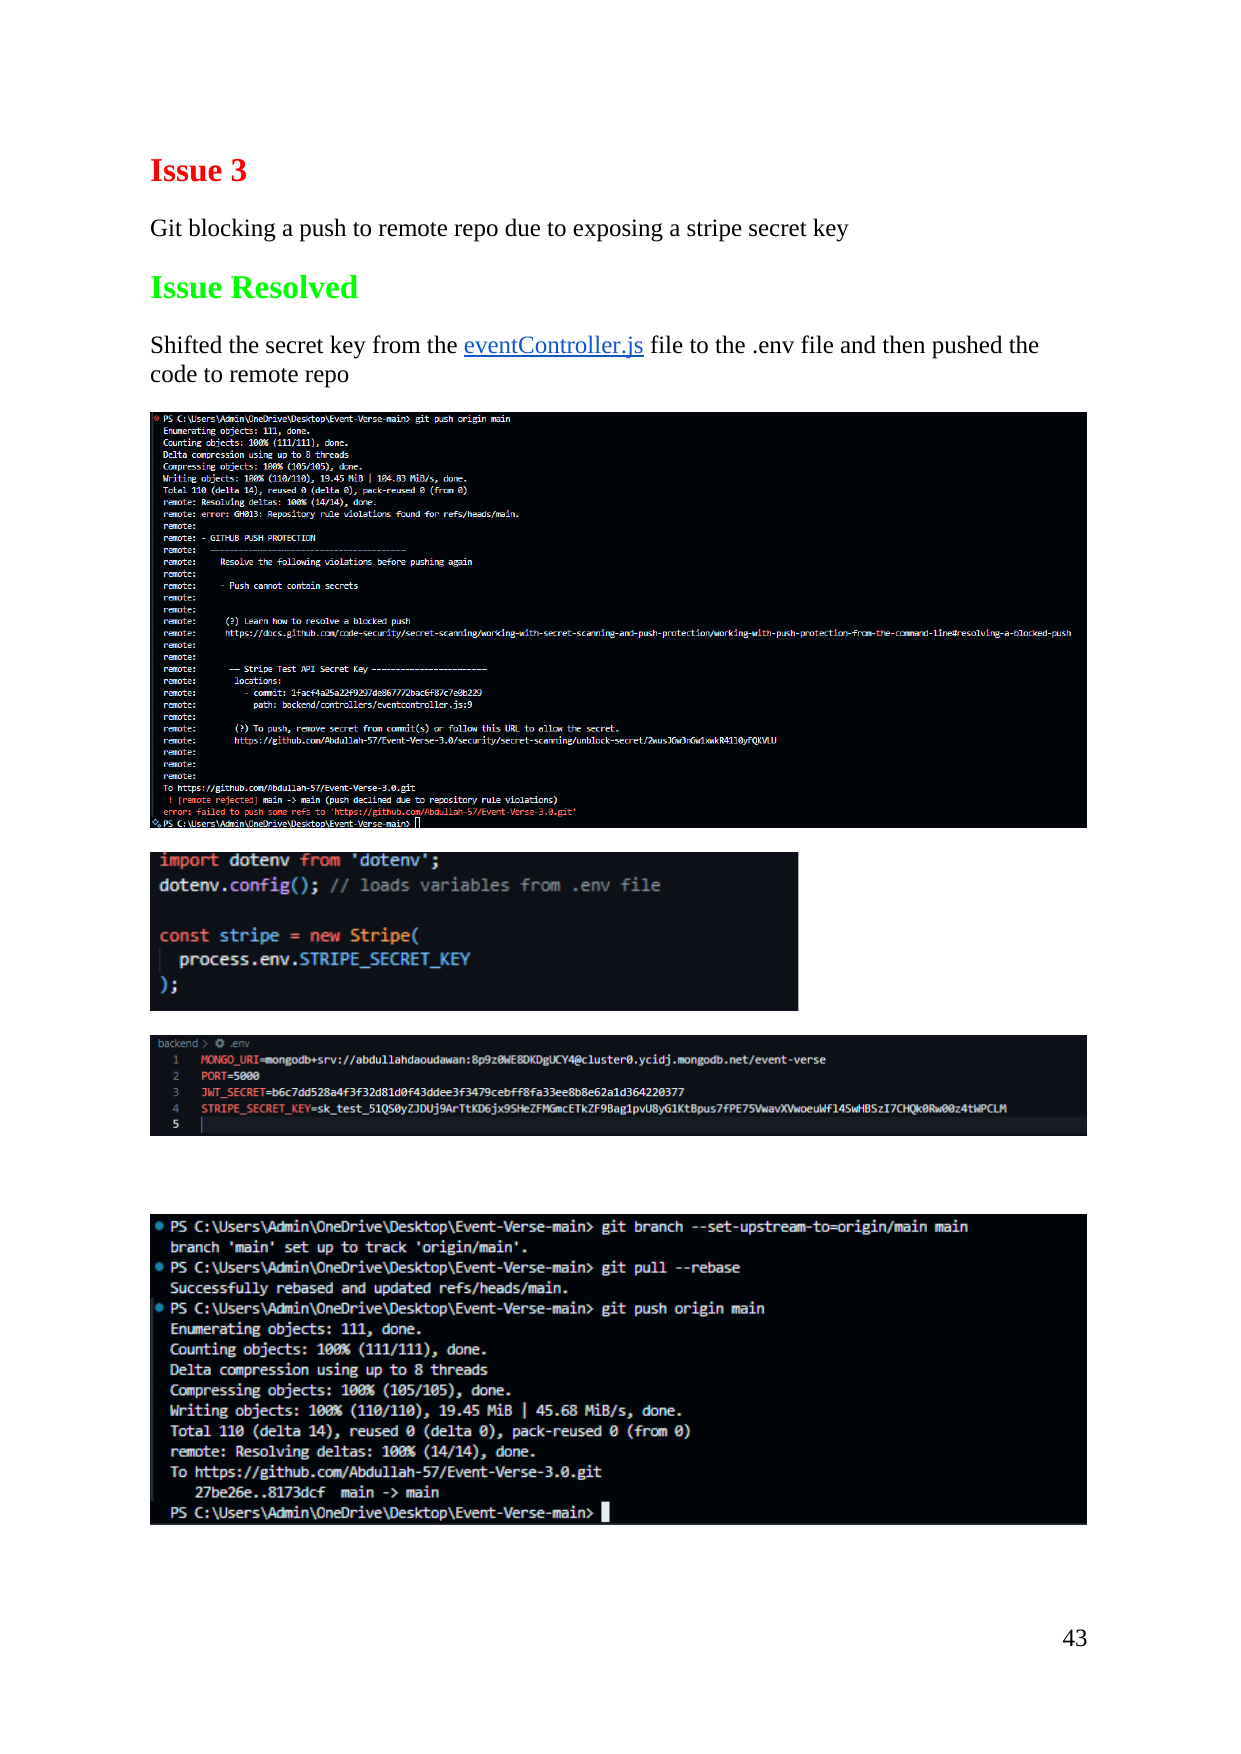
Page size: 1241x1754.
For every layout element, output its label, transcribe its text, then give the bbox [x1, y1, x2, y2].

picture [150, 412, 1087, 828]
text Shifted the secret key from the eventController.js file to the .env file and then pushed the code to remote repo [150, 330, 1087, 388]
picture [150, 852, 799, 1011]
subtitle Issue Resolved [150, 267, 1087, 305]
picture [150, 1214, 1087, 1525]
picture [150, 1035, 1087, 1136]
text Git blocking a push to remote repo due to exposing a stripe secret key [150, 213, 1087, 242]
subtitle Issue 3 [150, 150, 1087, 188]
